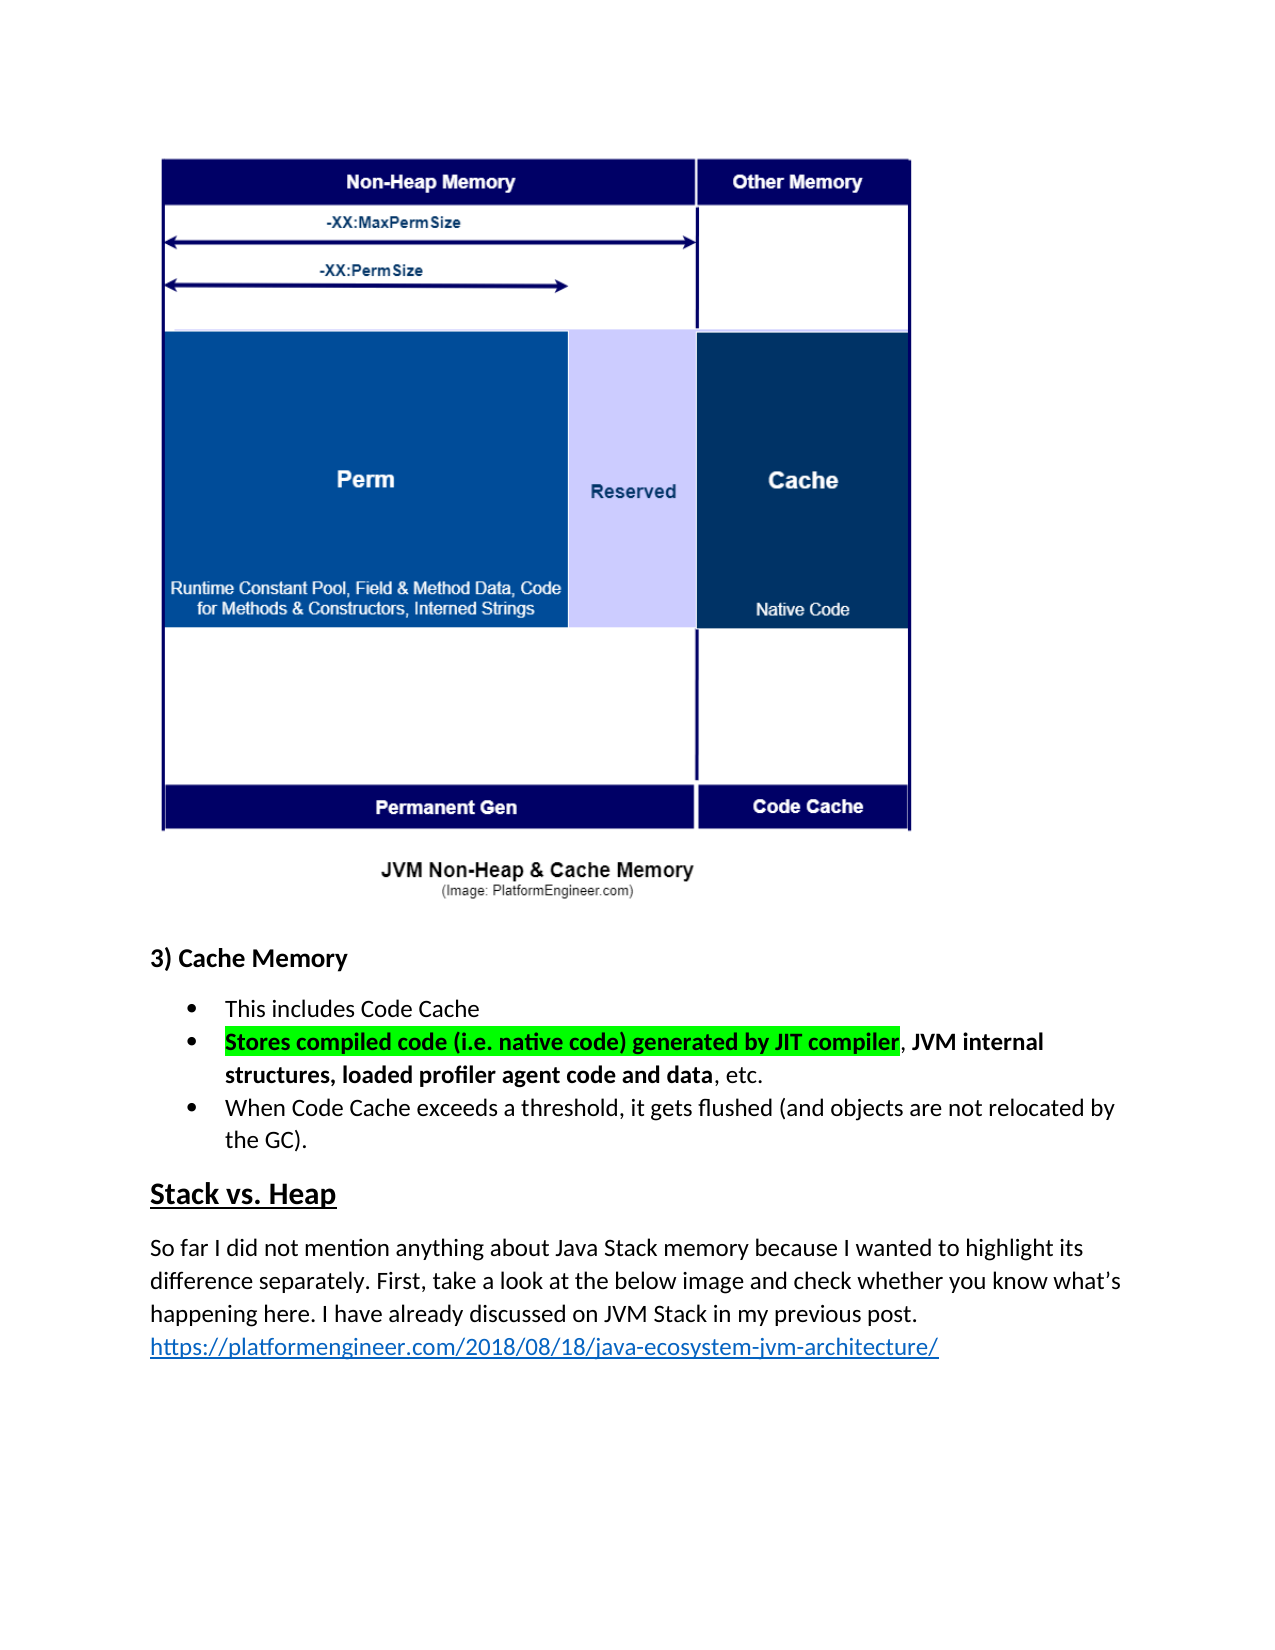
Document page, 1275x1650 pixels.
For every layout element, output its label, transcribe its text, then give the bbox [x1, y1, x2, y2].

text So far I did not mention anything about Java Stack memory because I wanted to highlight its difference separately. First, take a look at the below image and check whether you know what’s happening here. I have already discussed on JVM Stack in my previous post. https://platformengineer.com/2018/08/18/java-ecosystem-jvm-architecture/ [150, 1232, 1125, 1361]
text Stack vs. Heap [150, 1174, 1125, 1212]
list Stores compiled code (i.e. native code) generated by JIT compiler, JVM internal structures, loaded profiler agent code and data, etc. [187, 1026, 1125, 1089]
picture [150, 150, 924, 922]
list This includes Code Cache [187, 993, 1125, 1023]
text 3) Cache Memory [150, 941, 1125, 974]
list When Code Cache exceeds a threshold, it gets flushed (and objects are not relocated by the GC). [187, 1092, 1125, 1155]
